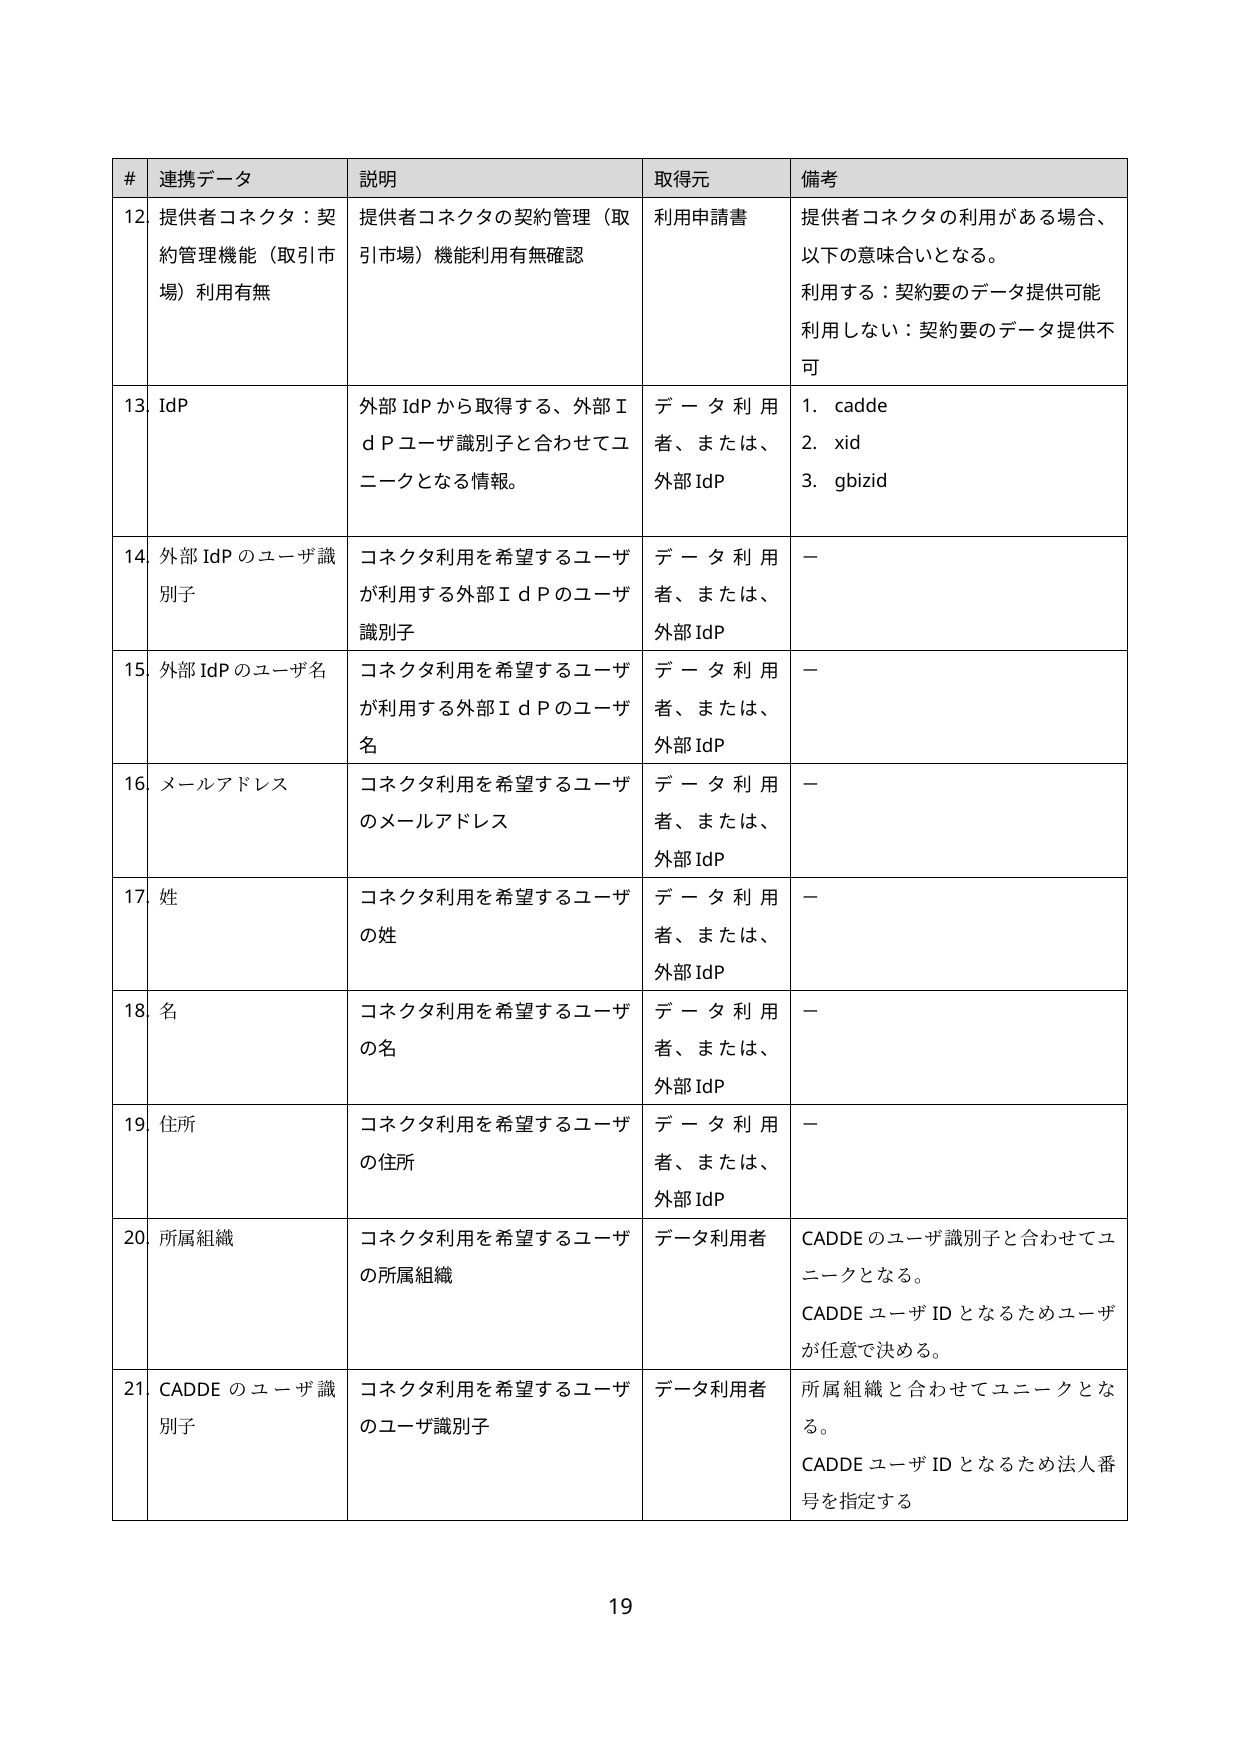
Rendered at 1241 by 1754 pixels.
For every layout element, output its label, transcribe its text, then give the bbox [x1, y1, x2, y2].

table_cell [113, 991, 147, 1104]
table_header 取得元 [643, 159, 790, 197]
table_cell [113, 764, 147, 877]
table_cell [113, 878, 147, 990]
table_cell 提供者コネクタ：契約管理機能（取引市場）利用有無 [148, 198, 347, 385]
table_cell 姓 [148, 878, 347, 990]
table_cell メールアドレス [148, 764, 347, 877]
table_header 説明 [348, 159, 642, 197]
table_cell [113, 198, 147, 385]
table_cell 外部IdPのユーザ識別子 [148, 537, 347, 650]
table_cell 提供者コネクタの契約管理（取引市場）機能利用有無確認 [348, 198, 642, 385]
table_cell － [791, 878, 1127, 990]
table_cell － [791, 764, 1127, 877]
table_cell － [791, 537, 1127, 650]
table_cell [113, 1370, 147, 1519]
table_cell [113, 386, 147, 536]
table_cell データ利用者、または、外部IdP [643, 537, 790, 650]
table_cell コネクタ利用を希望するユーザの姓 [348, 878, 642, 990]
table_cell CADDEのユーザ識別子 [148, 1370, 347, 1519]
table_cell － [791, 651, 1127, 763]
table_cell 名 [148, 991, 347, 1104]
table_cell コネクタ利用を希望するユーザが利用する外部ＩｄＰのユーザ識別子 [348, 537, 642, 650]
table_cell cadde xid gbizid [791, 386, 1127, 536]
table_cell コネクタ利用を希望するユーザが利用する外部ＩｄＰのユーザ名 [348, 651, 642, 763]
table_cell データ利用者、または、外部IdP [643, 386, 790, 536]
table_cell コネクタ利用を希望するユーザのユーザ識別子 [348, 1370, 642, 1519]
table_header 連携データ [148, 159, 347, 197]
table_cell － [791, 991, 1127, 1104]
table_cell データ利用者 [643, 1219, 790, 1368]
table_cell 住所 [148, 1105, 347, 1217]
table_cell CADDEのユーザ識別子と合わせてユニークとなる。 CADDEユーザIDとなるためユーザが任意で決める。 [791, 1219, 1127, 1368]
table_cell － [791, 1105, 1127, 1217]
table_cell 外部IdPのユーザ名 [148, 651, 347, 763]
table_cell コネクタ利用を希望するユーザの住所 [348, 1105, 642, 1217]
table_cell IdP [148, 386, 347, 536]
table_cell コネクタ利用を希望するユーザの名 [348, 991, 642, 1104]
table_cell [113, 651, 147, 763]
table_cell [113, 1105, 147, 1217]
table_cell 利用申請書 [643, 198, 790, 385]
table_cell コネクタ利用を希望するユーザの所属組織 [348, 1219, 642, 1368]
table_cell 所属組織 [148, 1219, 347, 1368]
table_header # [113, 159, 147, 197]
table_cell 所属組織と合わせてユニークとなる。 CADDEユーザIDとなるため法人番号を指定する [791, 1370, 1127, 1519]
table_header 備考 [791, 159, 1127, 197]
table_cell コネクタ利用を希望するユーザのメールアドレス [348, 764, 642, 877]
table_cell [113, 1219, 147, 1368]
table_cell データ利用者、または、外部IdP [643, 991, 790, 1104]
table_cell データ利用者、または、外部IdP [643, 878, 790, 990]
table_cell データ利用者、または、外部IdP [643, 1105, 790, 1217]
table_cell データ利用者、または、外部IdP [643, 764, 790, 877]
table_cell 提供者コネクタの利用がある場合、以下の意味合いとなる。 利用する：契約要のデータ提供可能 利用しない：契約要のデータ提供不可 [791, 198, 1127, 385]
table_cell データ利用者 [643, 1370, 790, 1519]
table_cell 外部IdPから取得する、外部ＩｄＰユーザ識別子と合わせてユニークとなる情報。 [348, 386, 642, 536]
table_cell データ利用者、または、外部IdP [643, 651, 790, 763]
table_cell [113, 537, 147, 650]
